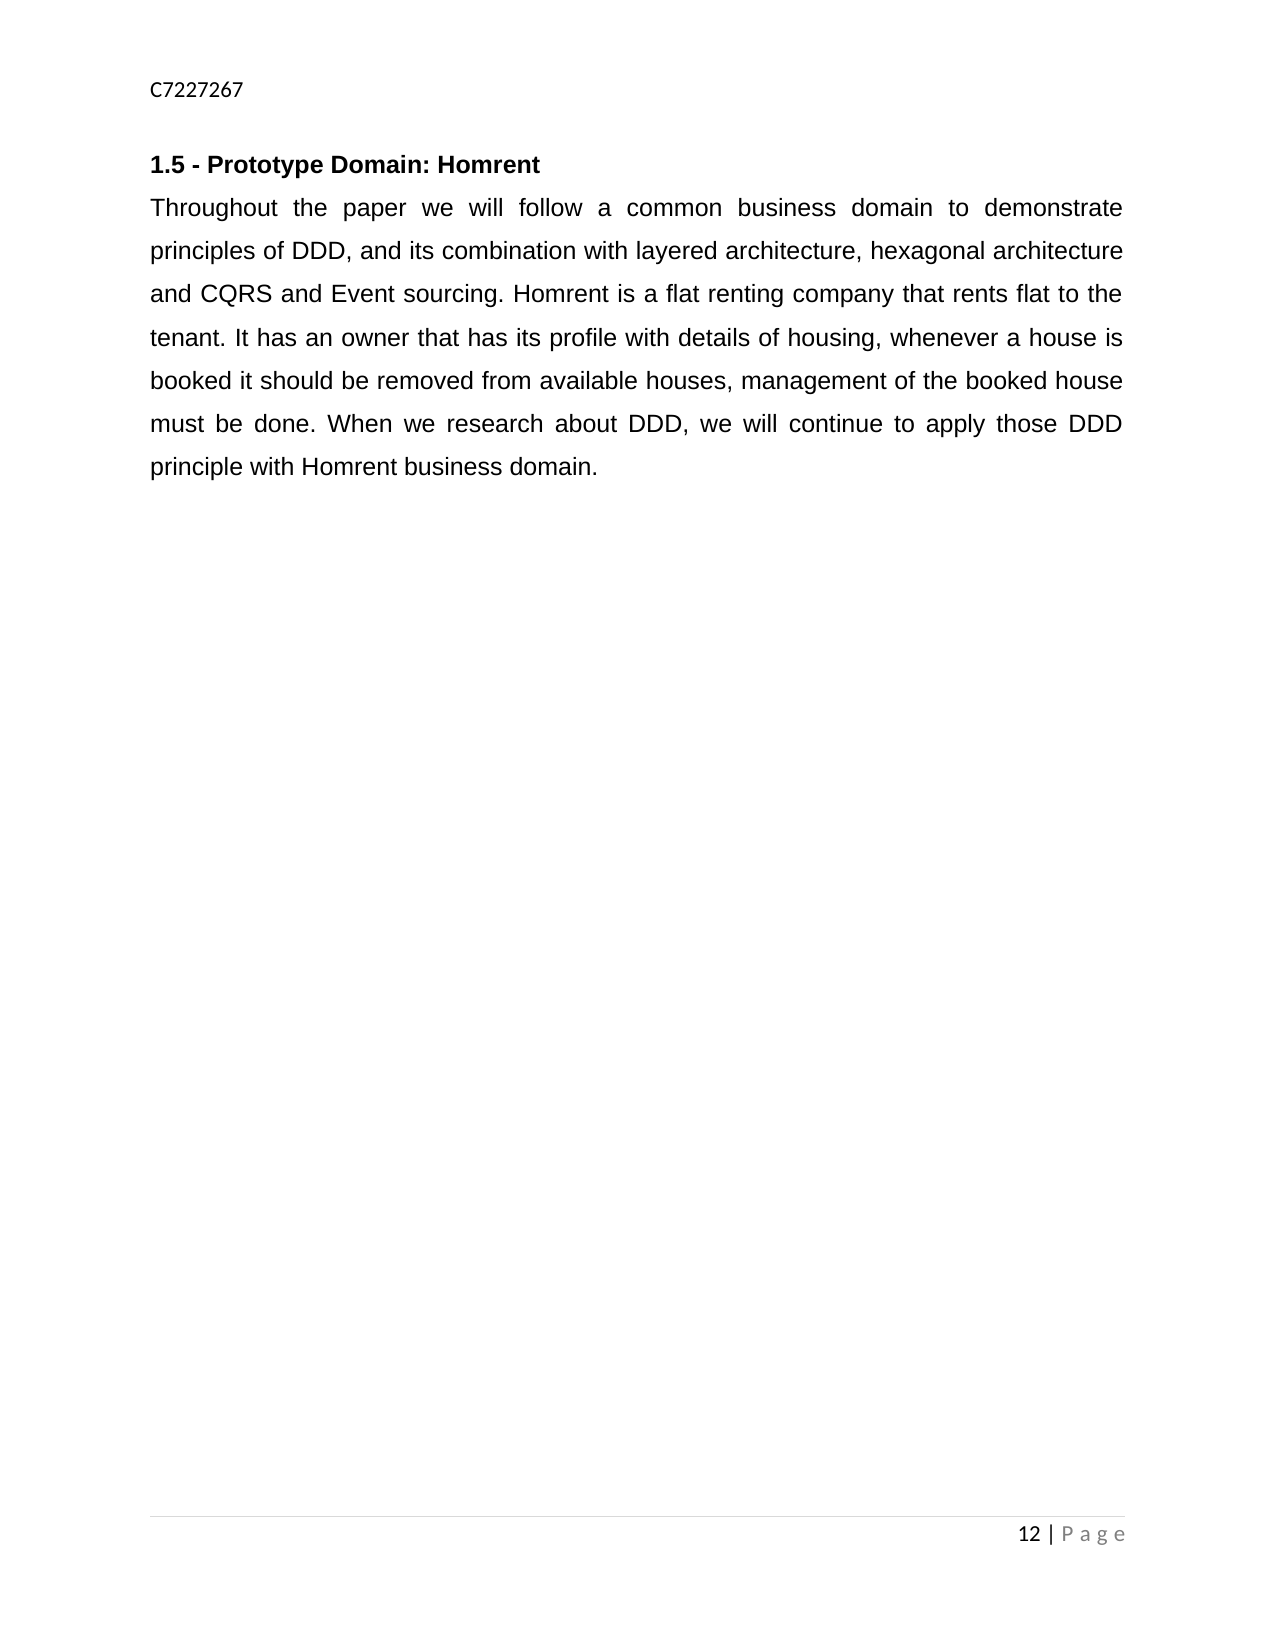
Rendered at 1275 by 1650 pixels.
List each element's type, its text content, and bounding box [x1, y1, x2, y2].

text Throughout the paper we will follow a common business domain to demonstrate principles of DDD, and its combination with layered architecture, hexagonal architecture and CQRS and Event sourcing. Homrent is a flat renting company that rents flat to the tenant. It has an owner that has its profile with details of housing, whenever a house is booked it should be removed from available houses, management of the booked house must be done. When we research about DDD, we will continue to apply those DDD principle with Homrent business domain. [150, 193, 1125, 481]
subtitle 1.5 - Prototype Domain: Homrent [150, 150, 1125, 179]
